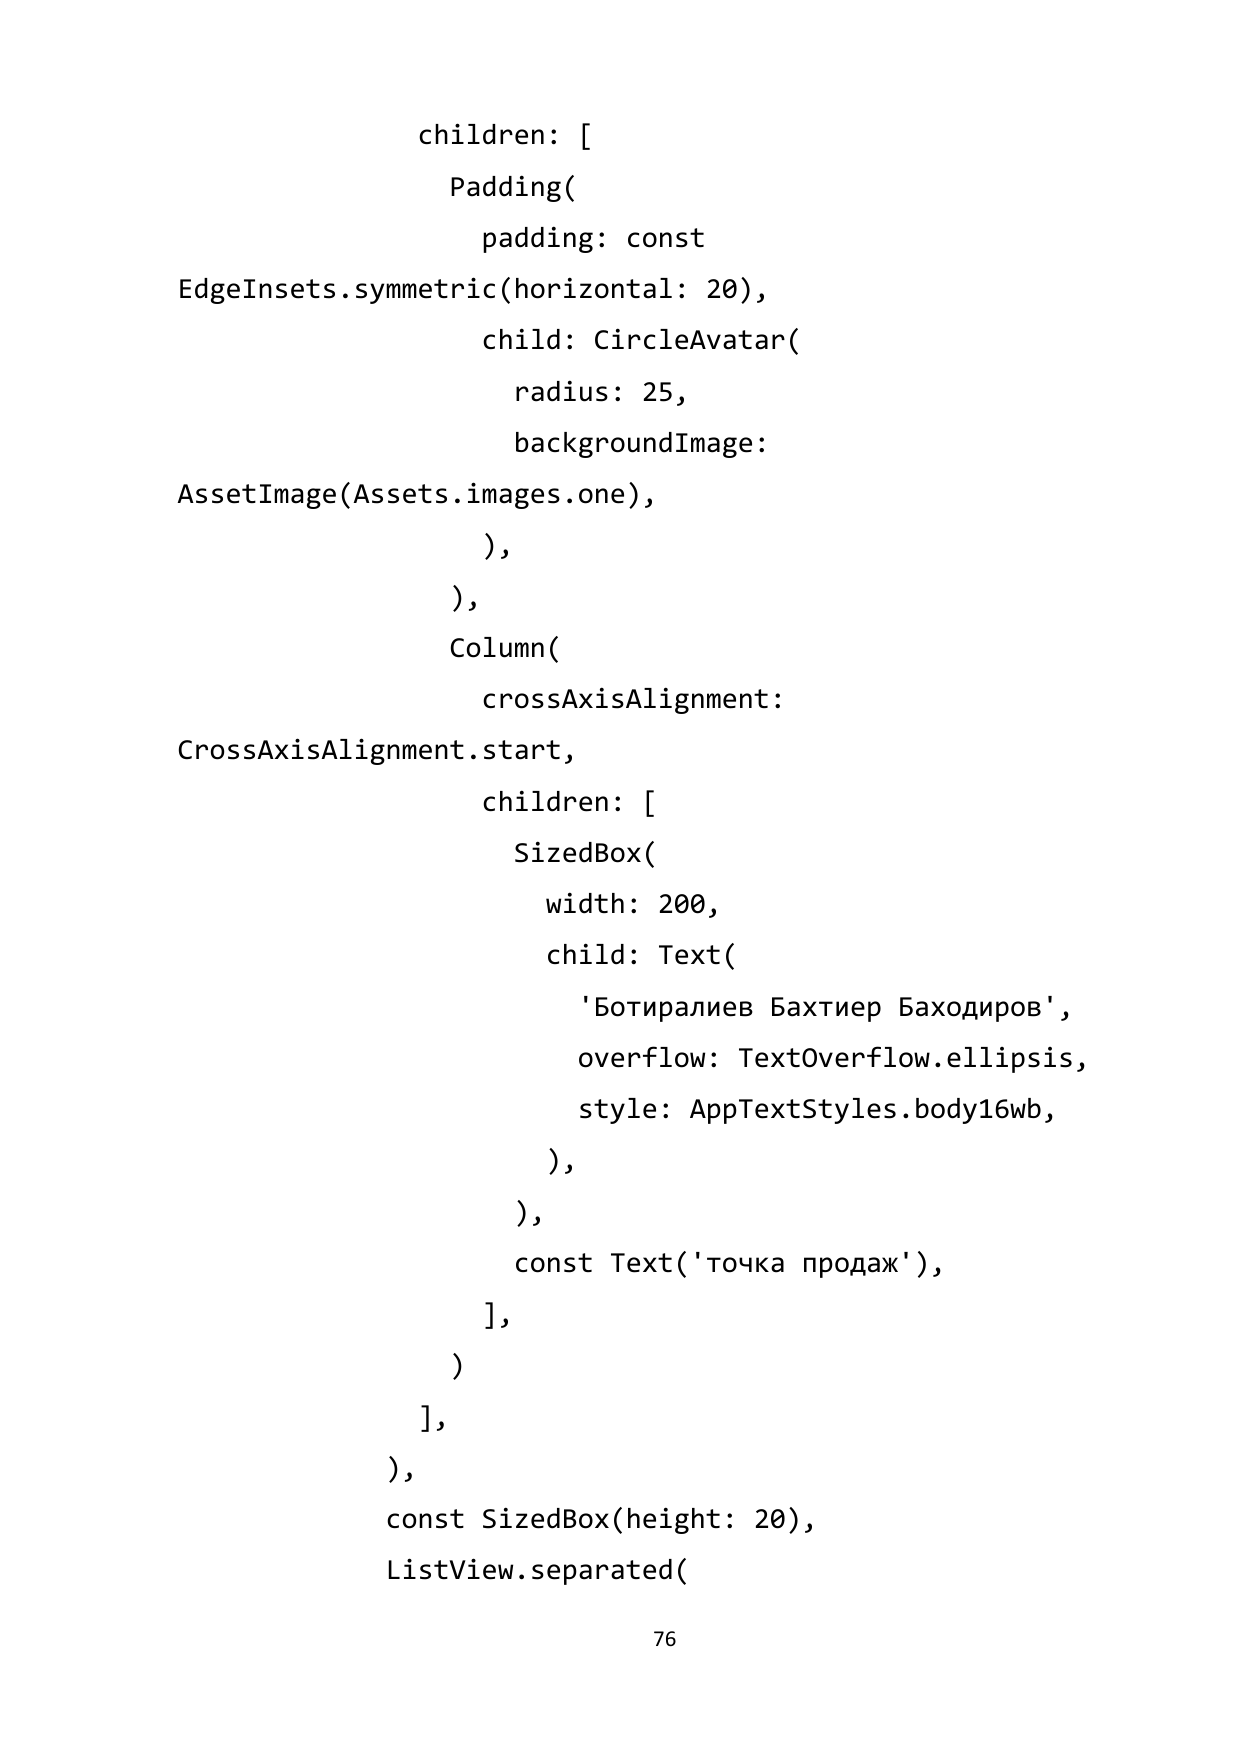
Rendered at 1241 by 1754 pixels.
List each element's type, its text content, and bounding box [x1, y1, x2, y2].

text backgroundImage: AssetImage(Assets.images.one), [177, 426, 1152, 511]
text Padding( [177, 169, 1152, 203]
text SizedBox( [177, 836, 1152, 870]
text width: 200, [177, 887, 1152, 921]
text style: AppTextStyles.body16wb, [177, 1092, 1152, 1126]
text ), [177, 1143, 1152, 1177]
text children: [ [177, 784, 1152, 818]
text const Text('точка продаж'), [177, 1246, 1152, 1280]
text overflow: TextOverflow.ellipsis, [177, 1041, 1152, 1075]
text children: [ [177, 118, 1152, 152]
text ListView.separated( [177, 1553, 1152, 1587]
text ], [177, 1399, 1152, 1433]
text ), [177, 528, 1152, 562]
text radius: 25, [177, 374, 1152, 408]
text ), [177, 1194, 1152, 1228]
text child: Text( [177, 938, 1152, 972]
text child: CircleAvatar( [177, 323, 1152, 357]
text ), [177, 579, 1152, 613]
text 'Ботиралиев Бахтиер Баходиров', [177, 989, 1152, 1023]
text Column( [177, 631, 1152, 665]
text ], [177, 1297, 1152, 1331]
text padding: const EdgeInsets.symmetric(horizontal: 20), [177, 221, 1152, 306]
text const SizedBox(height: 20), [177, 1502, 1152, 1536]
text crossAxisAlignment: CrossAxisAlignment.start, [177, 682, 1152, 767]
text ) [177, 1348, 1152, 1382]
text ), [177, 1451, 1152, 1485]
